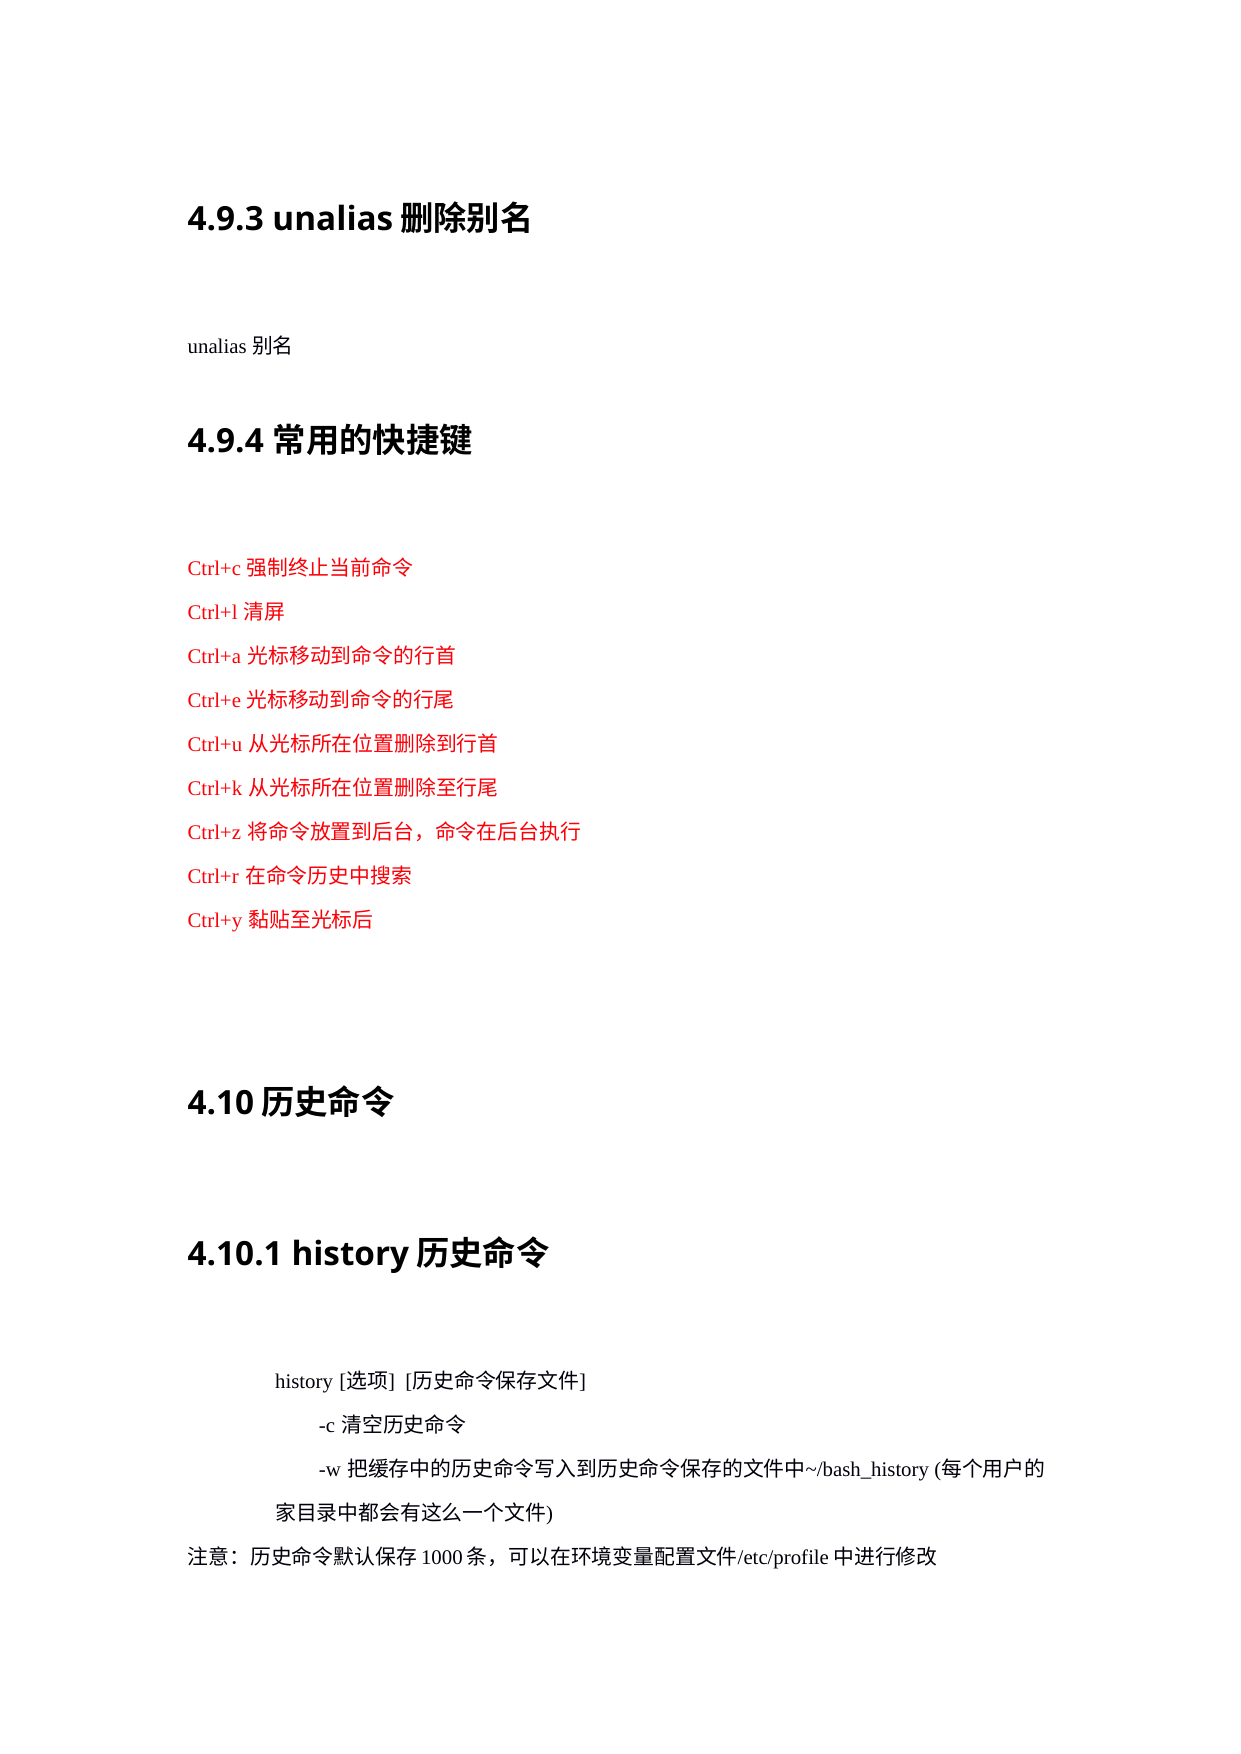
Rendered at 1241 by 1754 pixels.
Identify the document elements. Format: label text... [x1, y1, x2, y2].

text history [选项] [历史命令保存文件] [231, 1357, 1053, 1401]
subtitle 4.9.4 常用的快捷键 [187, 394, 1053, 482]
text -c 清空历史命令 [275, 1401, 1053, 1445]
text Ctrl+l 清屏 [187, 588, 1053, 632]
text Ctrl+z 将命令放置到后台，命令在后台执行 [187, 808, 1053, 853]
text Ctrl+c 强制终止当前命令 [187, 544, 1053, 588]
subtitle 4.10历史命令 [187, 1056, 1053, 1144]
text Ctrl+a 光标移动到命令的行首 [187, 632, 1053, 676]
text 注意：历史命令默认保存1000条，可以在环境变量配置文件/etc/profile中进行修改 [187, 1533, 1053, 1577]
text -w 把缓存中的历史命令写入到历史命令保存的文件中~/bash_history (每个用户的家目录中都会有这么一个文件) [275, 1445, 1053, 1533]
subtitle 4.10.1 history历史命令 [187, 1206, 1053, 1294]
text Ctrl+y 黏贴至光标后 [187, 897, 1053, 941]
subtitle 4.9.3 unalias删除别名 [187, 172, 1053, 260]
text Ctrl+e 光标移动到命令的行尾 [187, 676, 1053, 720]
text Ctrl+k 从光标所在位置删除至行尾 [187, 764, 1053, 808]
text Ctrl+r 在命令历史中搜索 [187, 853, 1053, 897]
text unalias 别名 [187, 322, 1053, 367]
text Ctrl+u 从光标所在位置删除到行首 [187, 720, 1053, 764]
